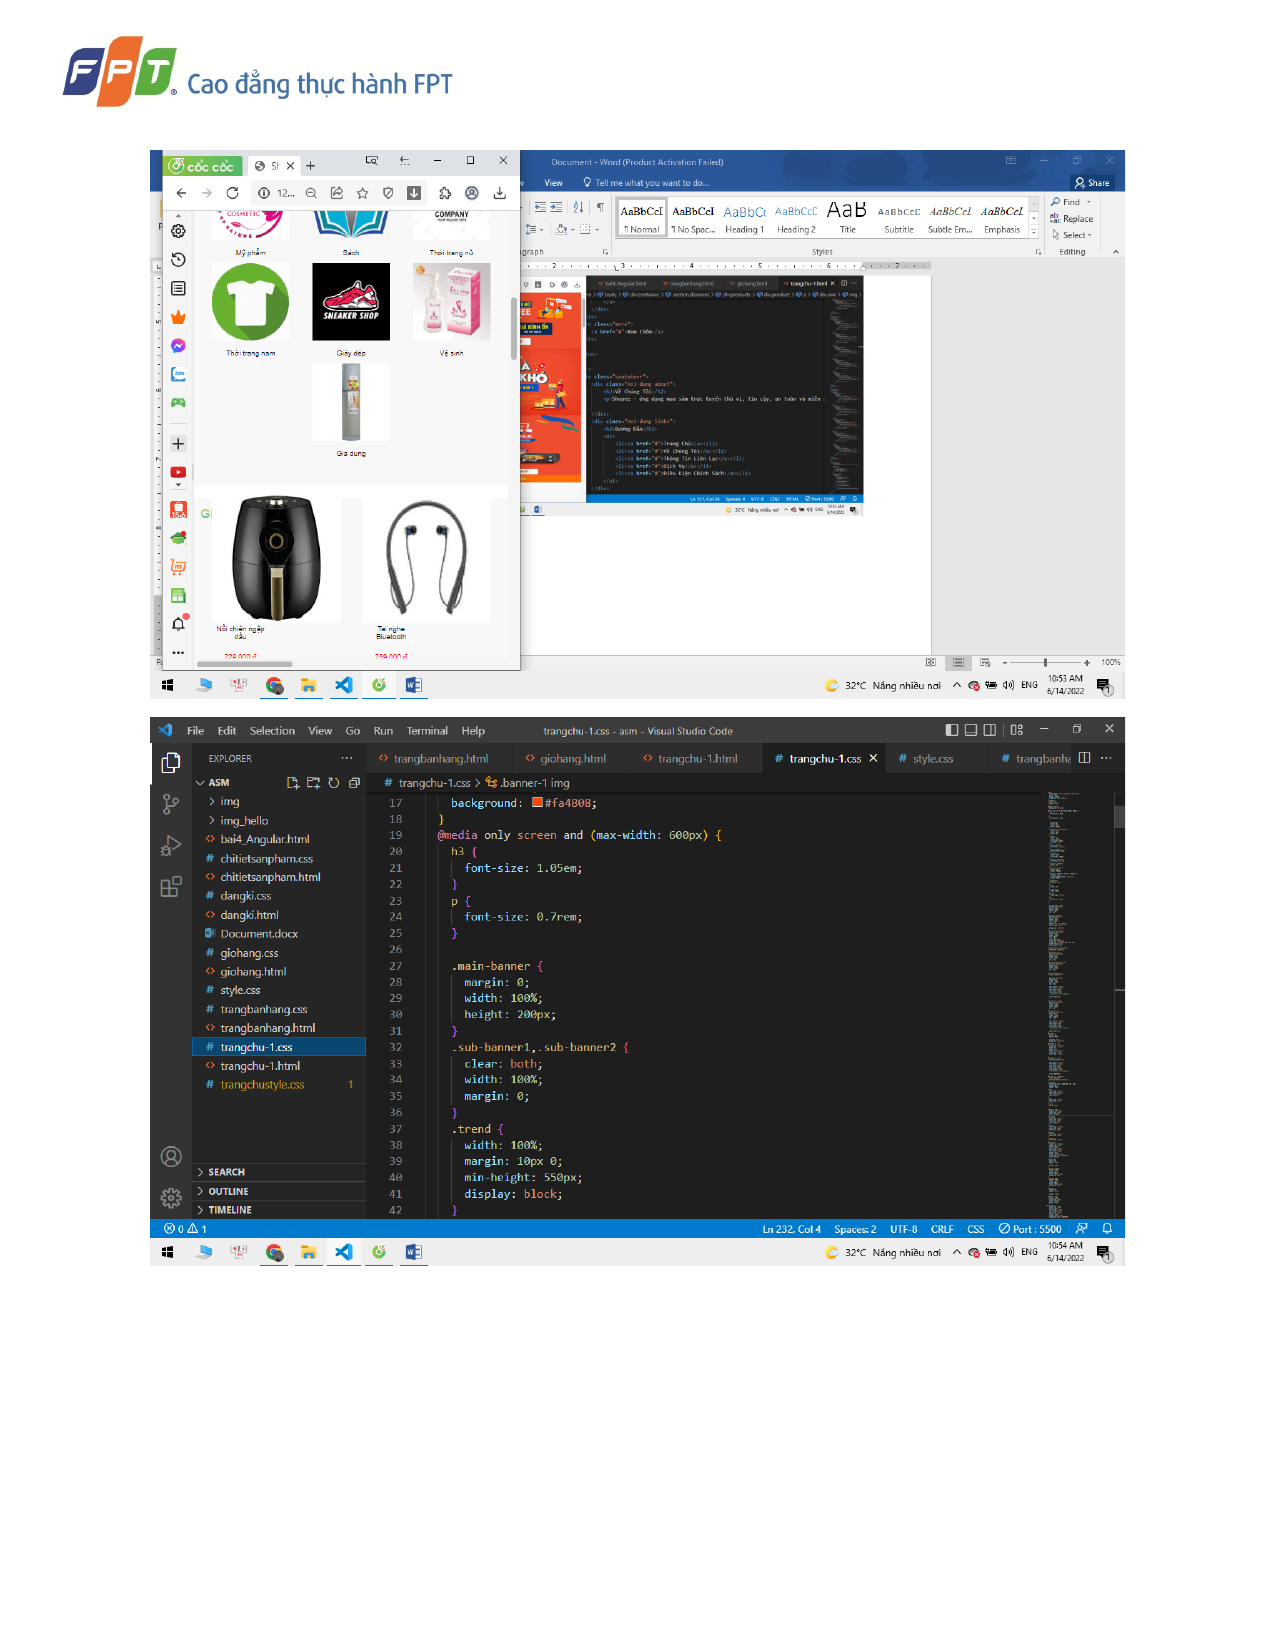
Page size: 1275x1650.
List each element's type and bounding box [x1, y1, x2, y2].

picture [61, 34, 460, 111]
picture [150, 150, 1125, 699]
picture [150, 717, 1125, 1266]
